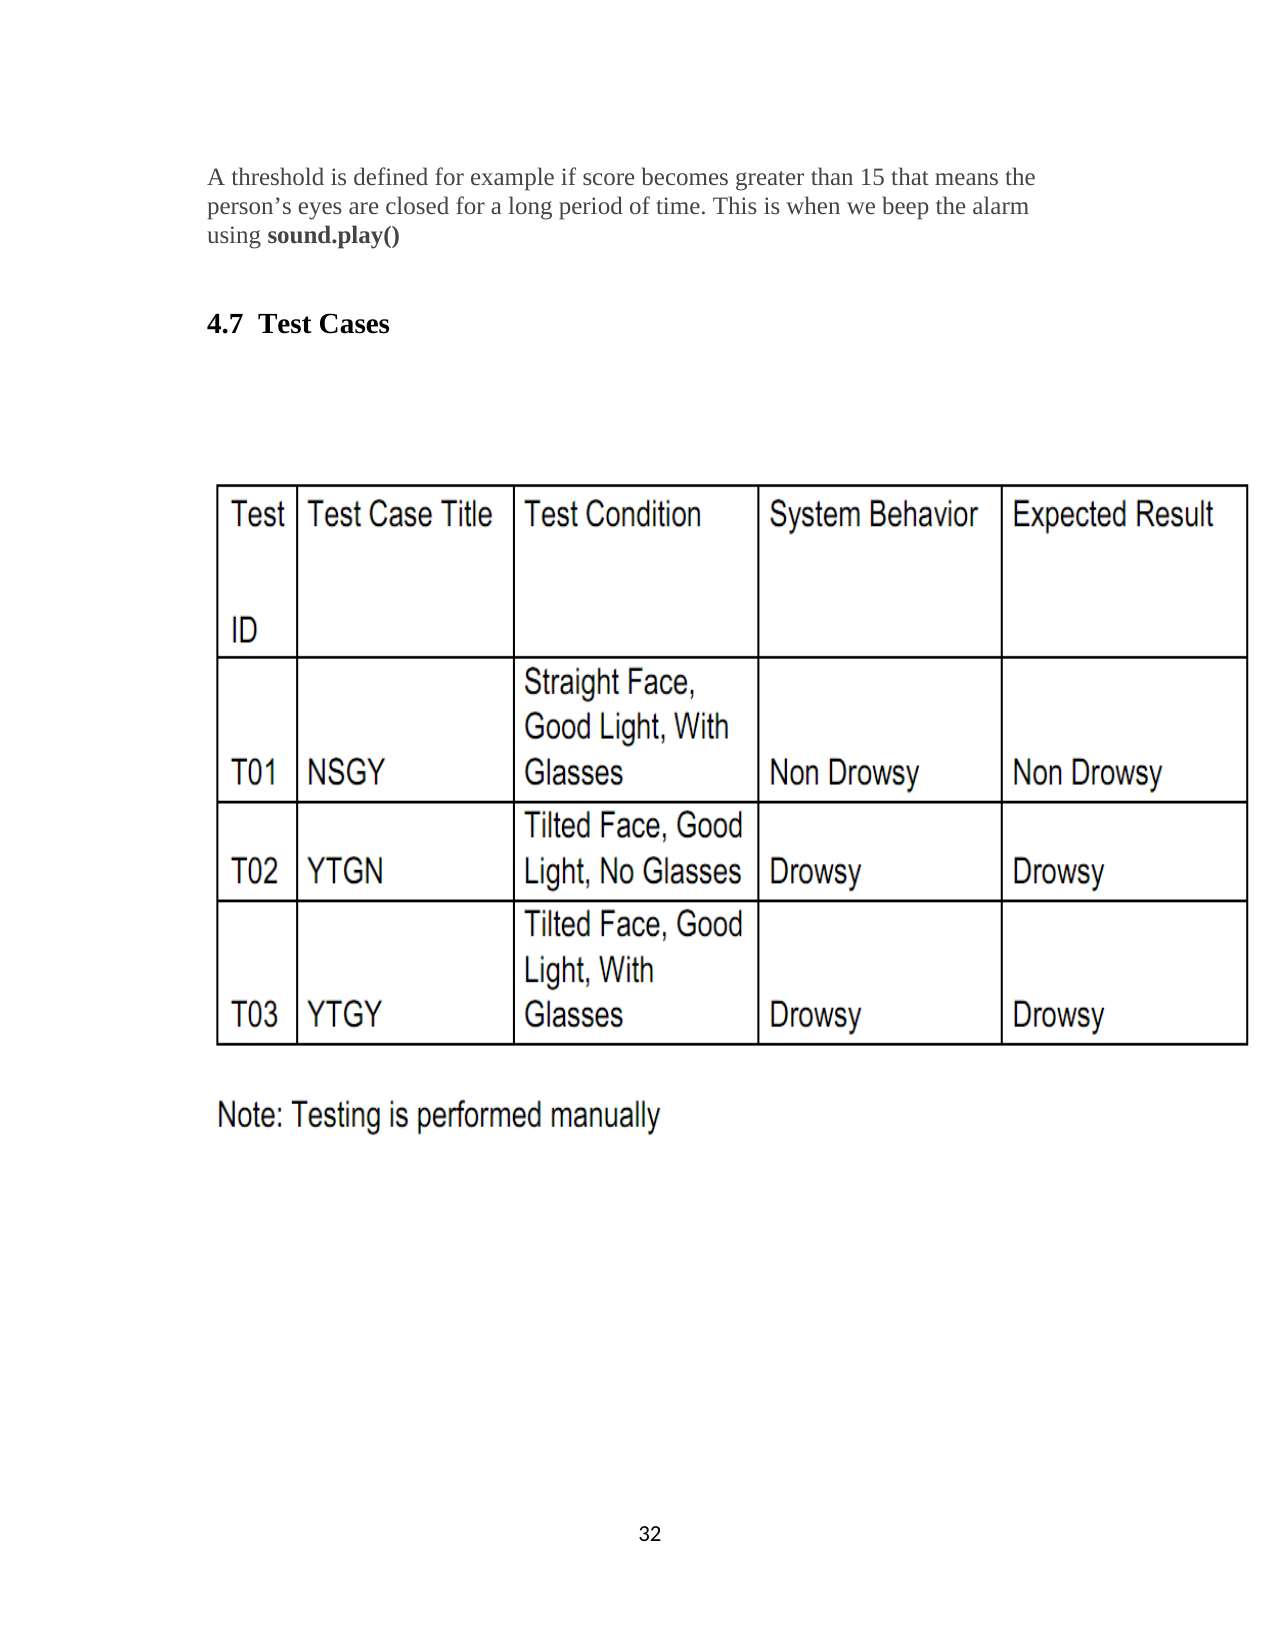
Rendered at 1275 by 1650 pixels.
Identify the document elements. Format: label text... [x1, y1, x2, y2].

text A threshold is defined for example if score becomes greater than 15 that means the person’s eyes are closed for a long period of time. This is when we beep the alarm using sound.play() [207, 162, 1093, 249]
picture [206, 432, 1254, 1146]
text 4.7 Test Cases [207, 307, 1093, 340]
